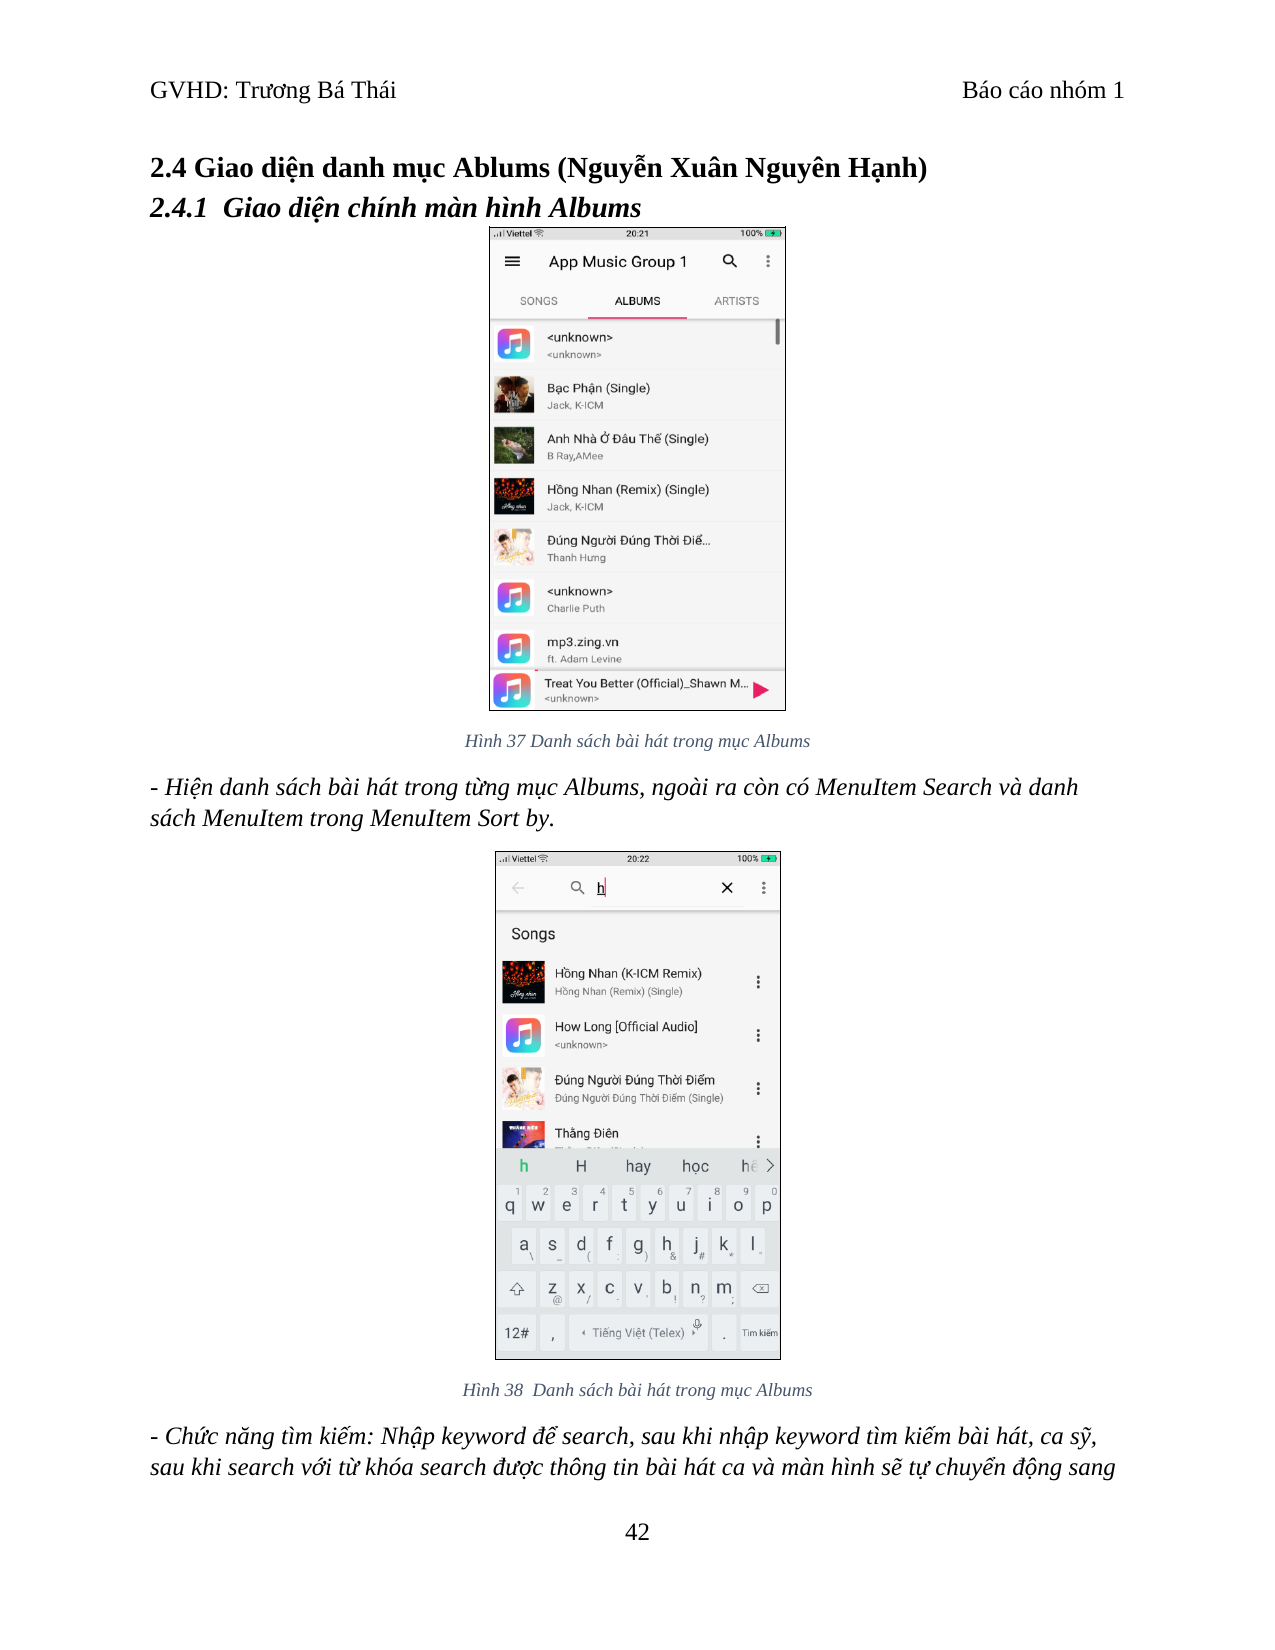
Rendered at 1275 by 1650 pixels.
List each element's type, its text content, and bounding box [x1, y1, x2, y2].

subtitle 2.4 Giao diện danh mục Ablums (Nguyễn Xuân Nguyên Hạnh) [150, 150, 1125, 183]
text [150, 1421, 1125, 1481]
text Hình 38 Danh sách bài hát trong mục Albums [150, 1379, 1125, 1400]
picture [490, 228, 785, 710]
text Hình 37 Danh sách bài hát trong mục Albums [150, 730, 1125, 751]
text - Hiện danh sách bài hát trong từng mục Albums, ngoài ra còn có MenuItem Search và danh sách MenuItem trong MenuItem Sort by. [150, 772, 1125, 832]
picture [496, 852, 780, 1359]
subtitle 2.4.1 Giao diện chính màn hình Albums [150, 190, 1125, 224]
